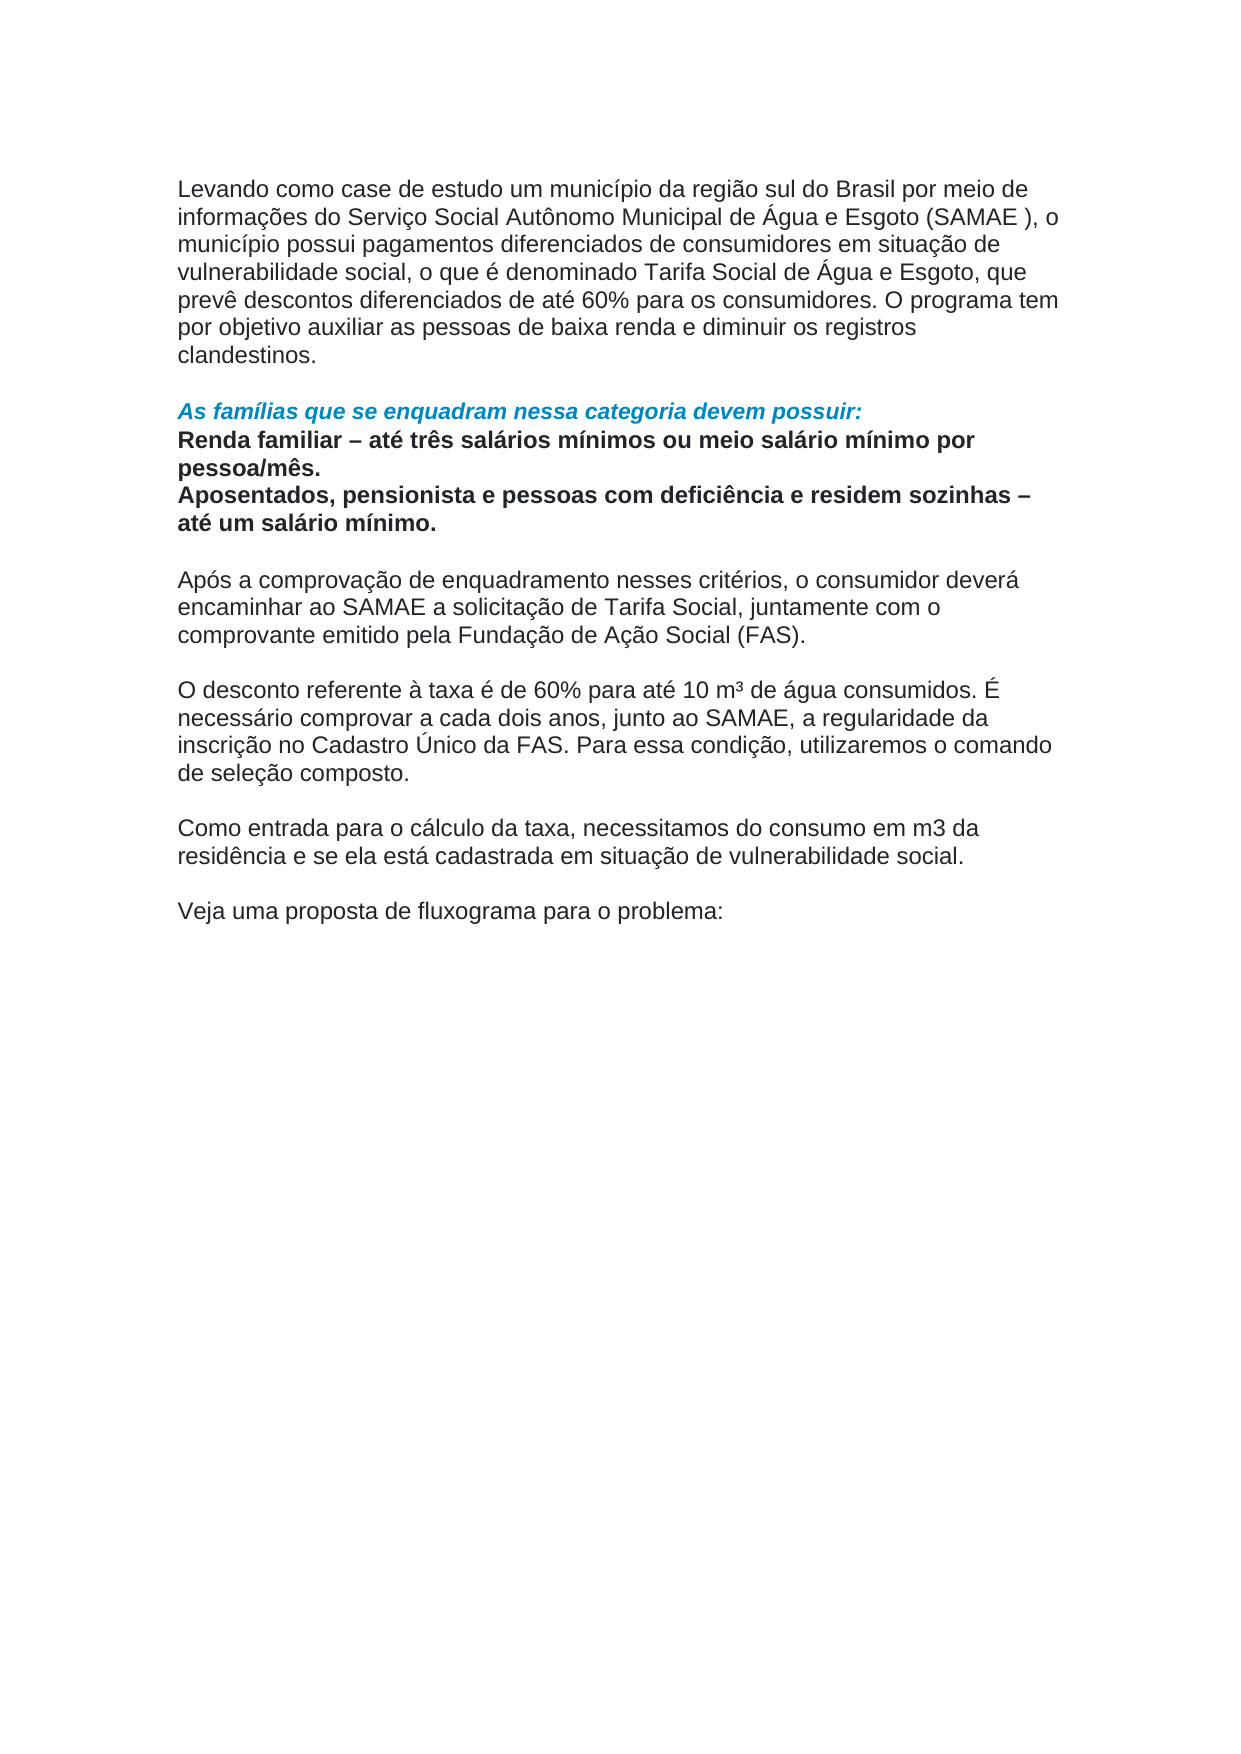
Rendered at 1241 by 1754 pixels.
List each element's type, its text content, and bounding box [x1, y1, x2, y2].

text Após a comprovação de enquadramento nesses critérios, o consumidor deverá encaminhar ao SAMAE a solicitação de Tarifa Social, juntamente com o comprovante emitido pela Fundação de Ação Social (FAS). O desconto referente à taxa é de 60% para até 10 m³ de água consumidos. É necessário comprovar a cada dois anos, junto ao SAMAE, a regularidade da inscrição no Cadastro Único da FAS. Para essa condição, utilizaremos o comando de seleção composto. Como entrada para o cálculo da taxa, necessitamos do consumo em m3 da residência e se ela está cadastrada em situação de vulnerabilidade social. Veja uma proposta de fluxograma para o problema: [177, 566, 1063, 924]
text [177, 148, 1063, 368]
subtitle As famílias que se enquadram nessa categoria devem possuir: [177, 398, 1063, 424]
text Renda familiar – até três salários mínimos ou meio salário mínimo por pessoa/mês. Aposentados, pensionista e pessoas com deficiência e residem sozinhas – até um salário mínimo. [177, 426, 1063, 536]
